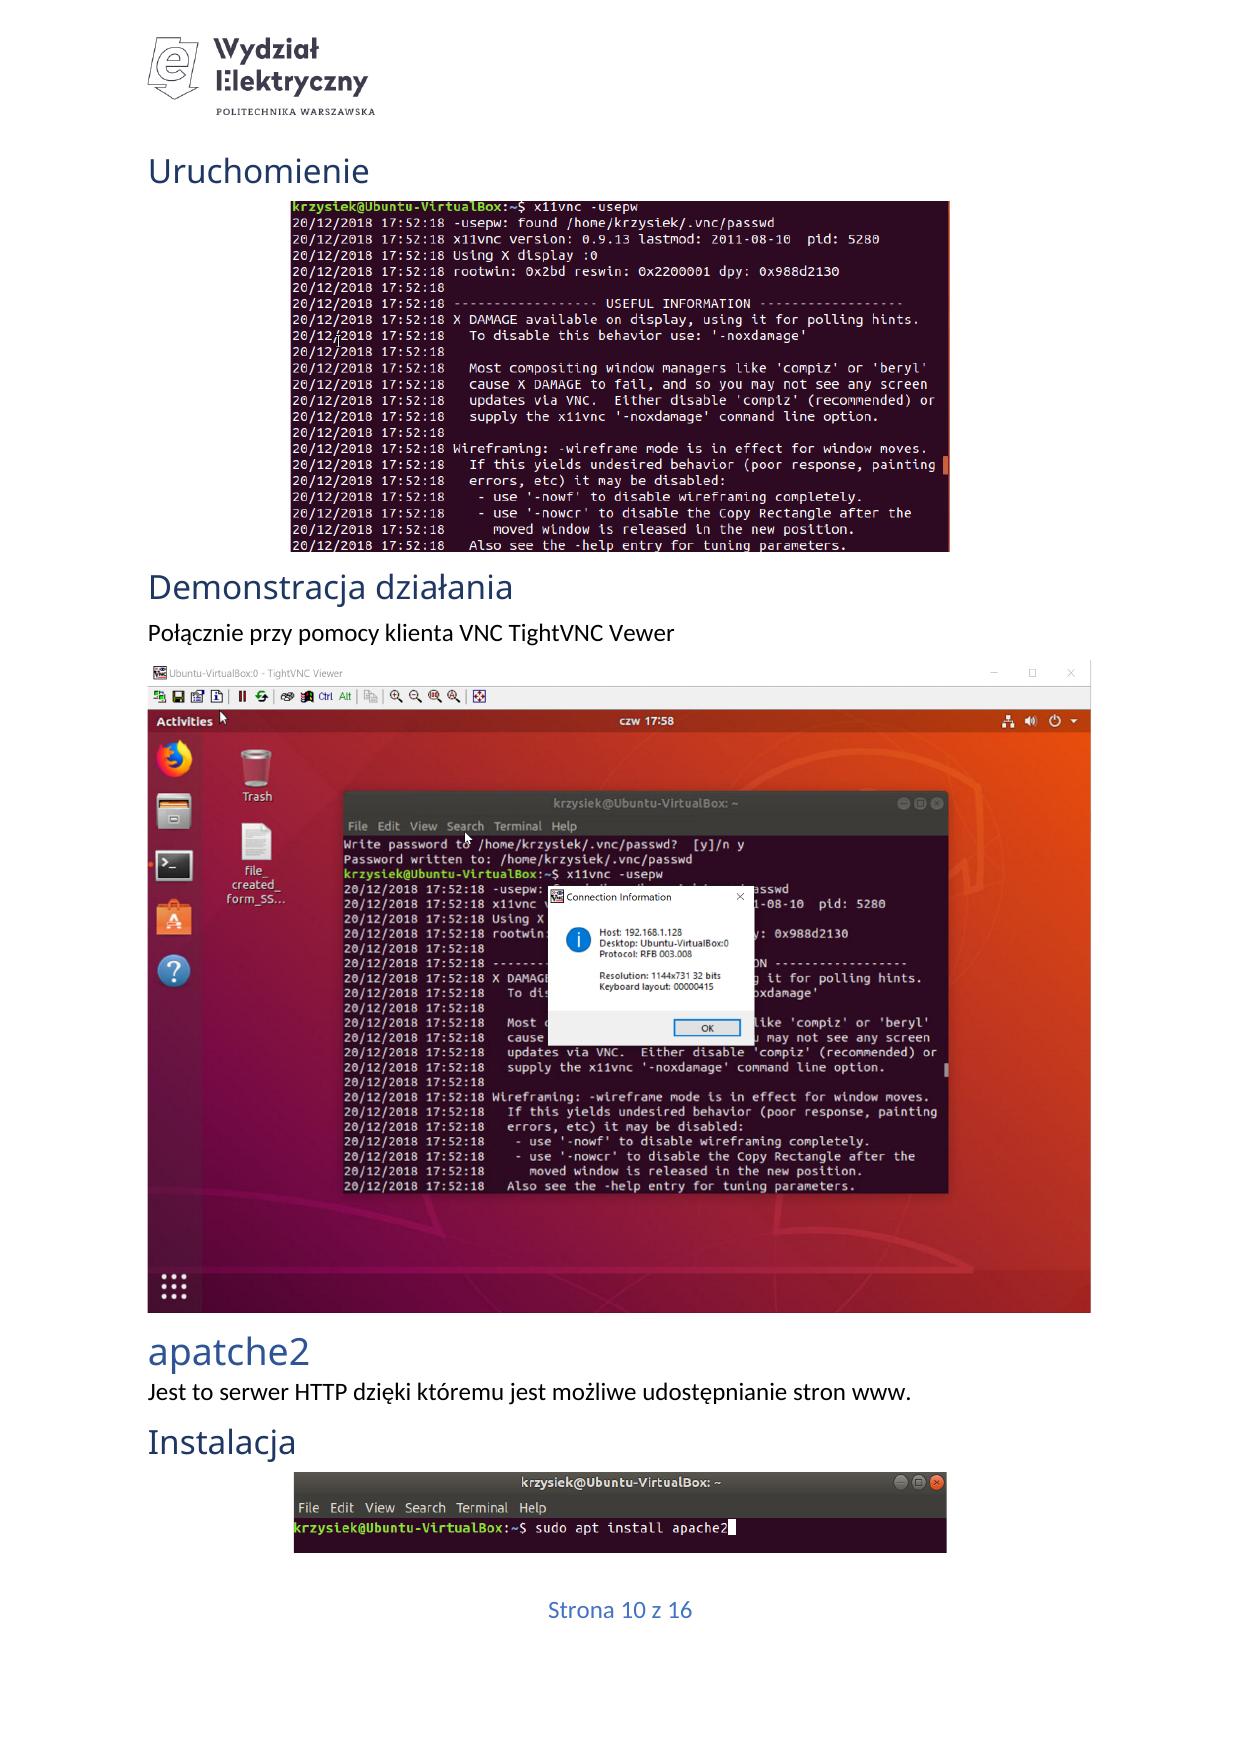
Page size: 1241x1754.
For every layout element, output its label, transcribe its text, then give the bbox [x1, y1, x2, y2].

text Jest to serwer HTTP dzięki któremu jest możliwe udostępnianie stron www. [148, 1376, 1093, 1406]
subtitle apatche2 [148, 1325, 1093, 1376]
subtitle Instalacja [148, 1419, 1093, 1464]
text Połącznie przy pomocy klienta VNC TightVNC Vewer [148, 618, 1093, 648]
picture [293, 1472, 947, 1553]
picture [147, 37, 375, 115]
picture [290, 201, 950, 552]
subtitle Uruchomienie [148, 148, 1093, 193]
subtitle Demonstracja działania [148, 564, 1093, 609]
picture [147, 660, 1092, 1313]
